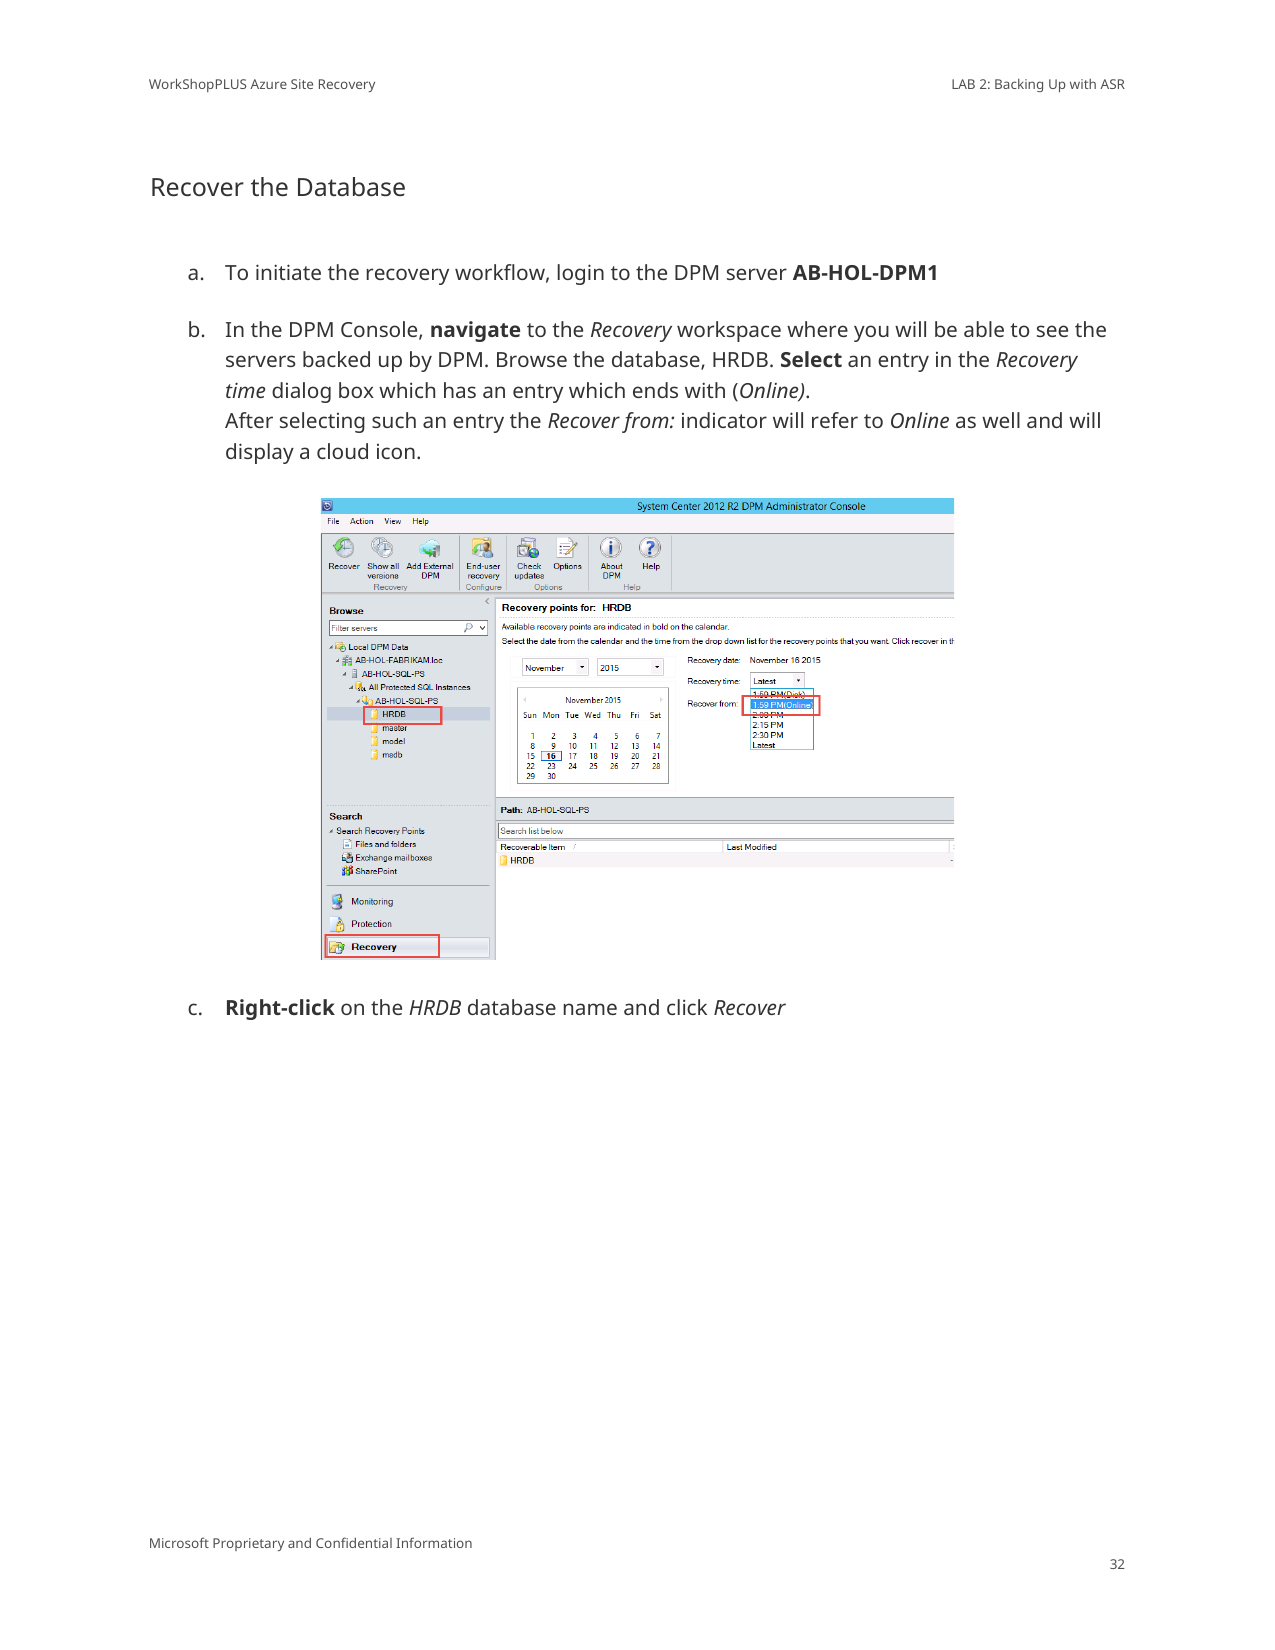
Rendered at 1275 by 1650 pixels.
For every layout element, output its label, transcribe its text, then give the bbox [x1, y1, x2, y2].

subtitle Recover the Database [150, 175, 1125, 202]
list Right-click on the HRDB database name and click Recover [187, 993, 1125, 1021]
list To initiate the recovery workflow, login to the DPM server AB-HOL-DPM1 [187, 258, 1125, 286]
picture [320, 498, 955, 960]
list In the DPM Console, navigate to the Recovery workspace where you will be able to see the servers backed up by DPM. Browse the database, HRDB. Select an entry in the Recovery time dialog box which has an entry which ends with (Online). After selecting such an entry the Recover from: indicator will refer to Online as well and will display a cloud icon. [187, 315, 1125, 466]
